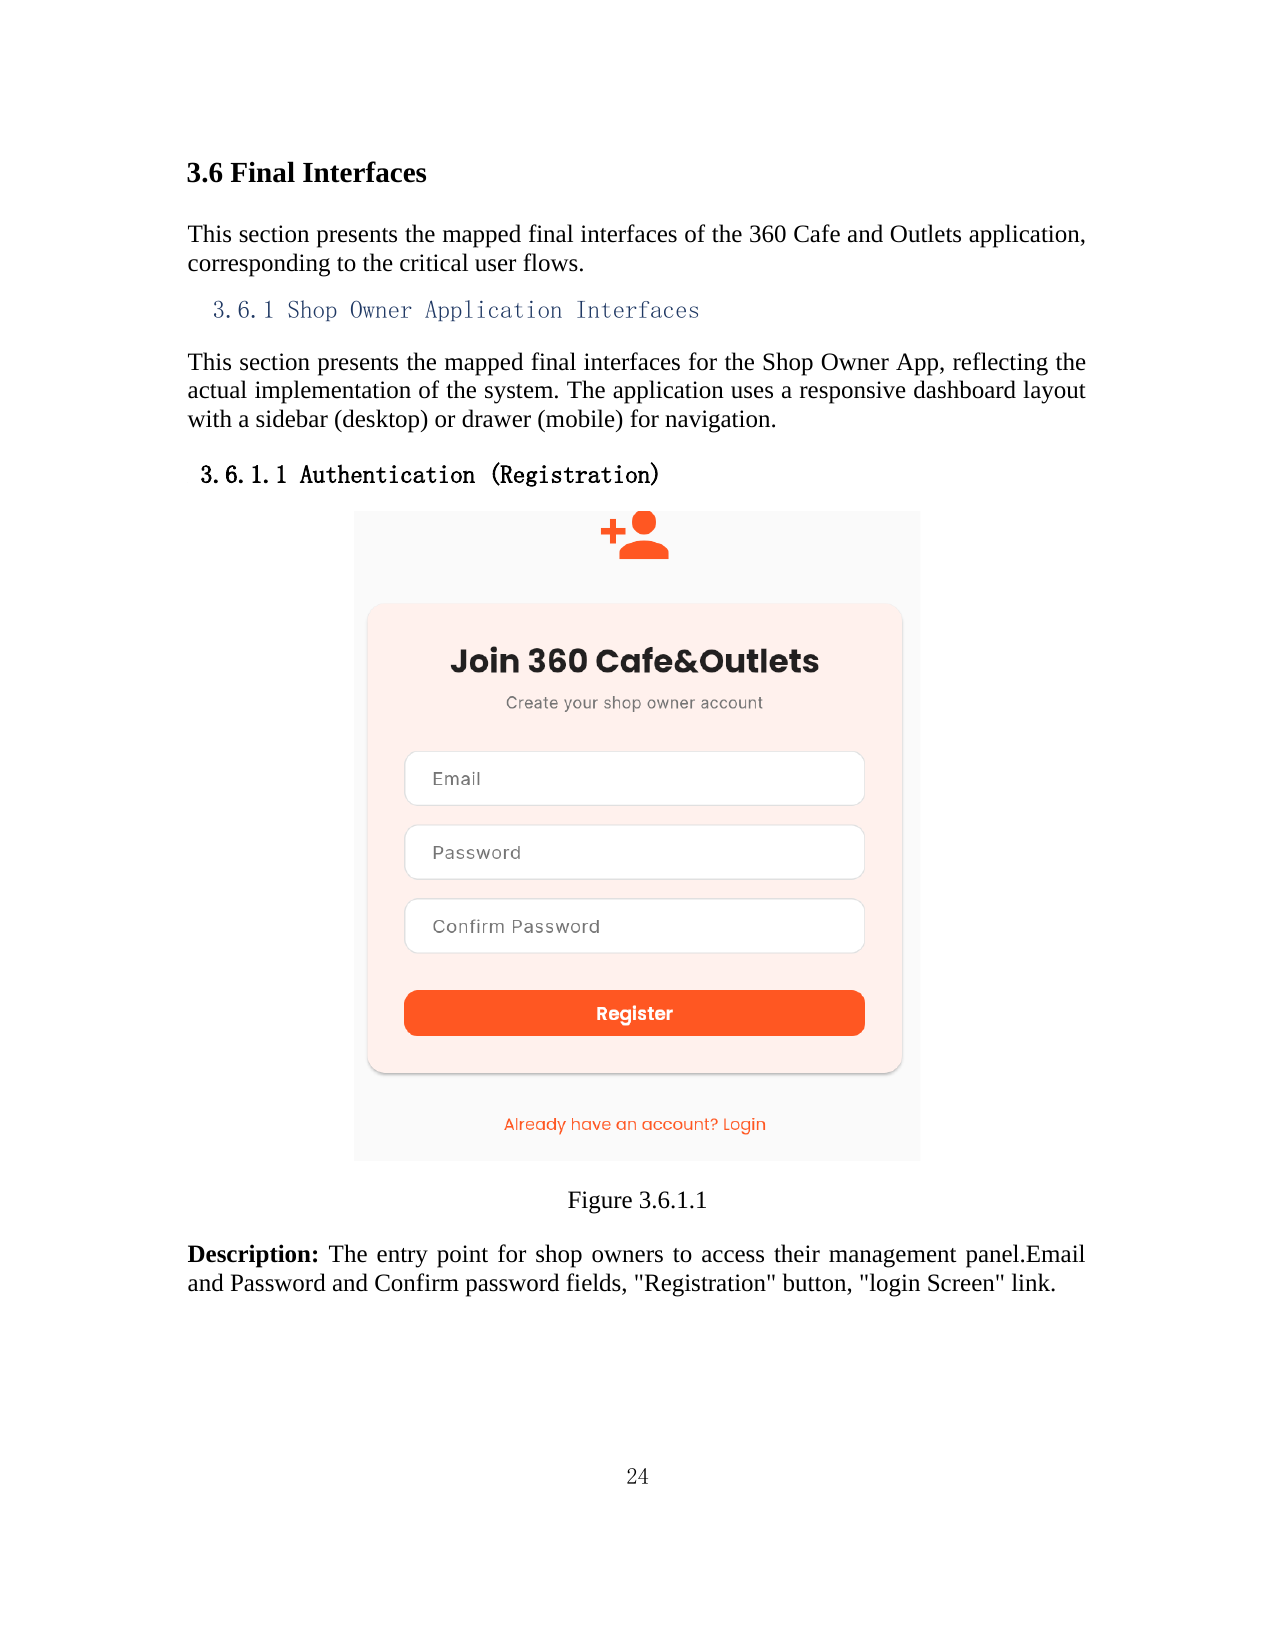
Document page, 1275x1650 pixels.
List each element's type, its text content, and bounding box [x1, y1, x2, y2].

picture [354, 511, 921, 1161]
subtitle 3.6.1 Shop Owner Application Interfaces [187, 293, 1087, 322]
subtitle 3.6 Final Interfaces [186, 155, 1087, 188]
text Figure 3.6.1.1 [187, 1185, 1087, 1214]
text This section presents the mapped final interfaces for the Shop Owner App, reflecting the actual implementation of the system. The application uses a responsive dashboard layout with a sidebar (desktop) or drawer (mobile) for navigation. [187, 347, 1087, 433]
text Description: The entry point for shop owners to access their management panel.Email and Password and Confirm password fields, "Registration" button, "login Screen" link. [187, 1239, 1087, 1296]
subtitle 3.6.1.1 Authentication (Registration) [187, 458, 1087, 486]
text This section presents the mapped final interfaces of the 360 Cafe and Outlets application, corresponding to the critical user flows. [187, 219, 1087, 276]
